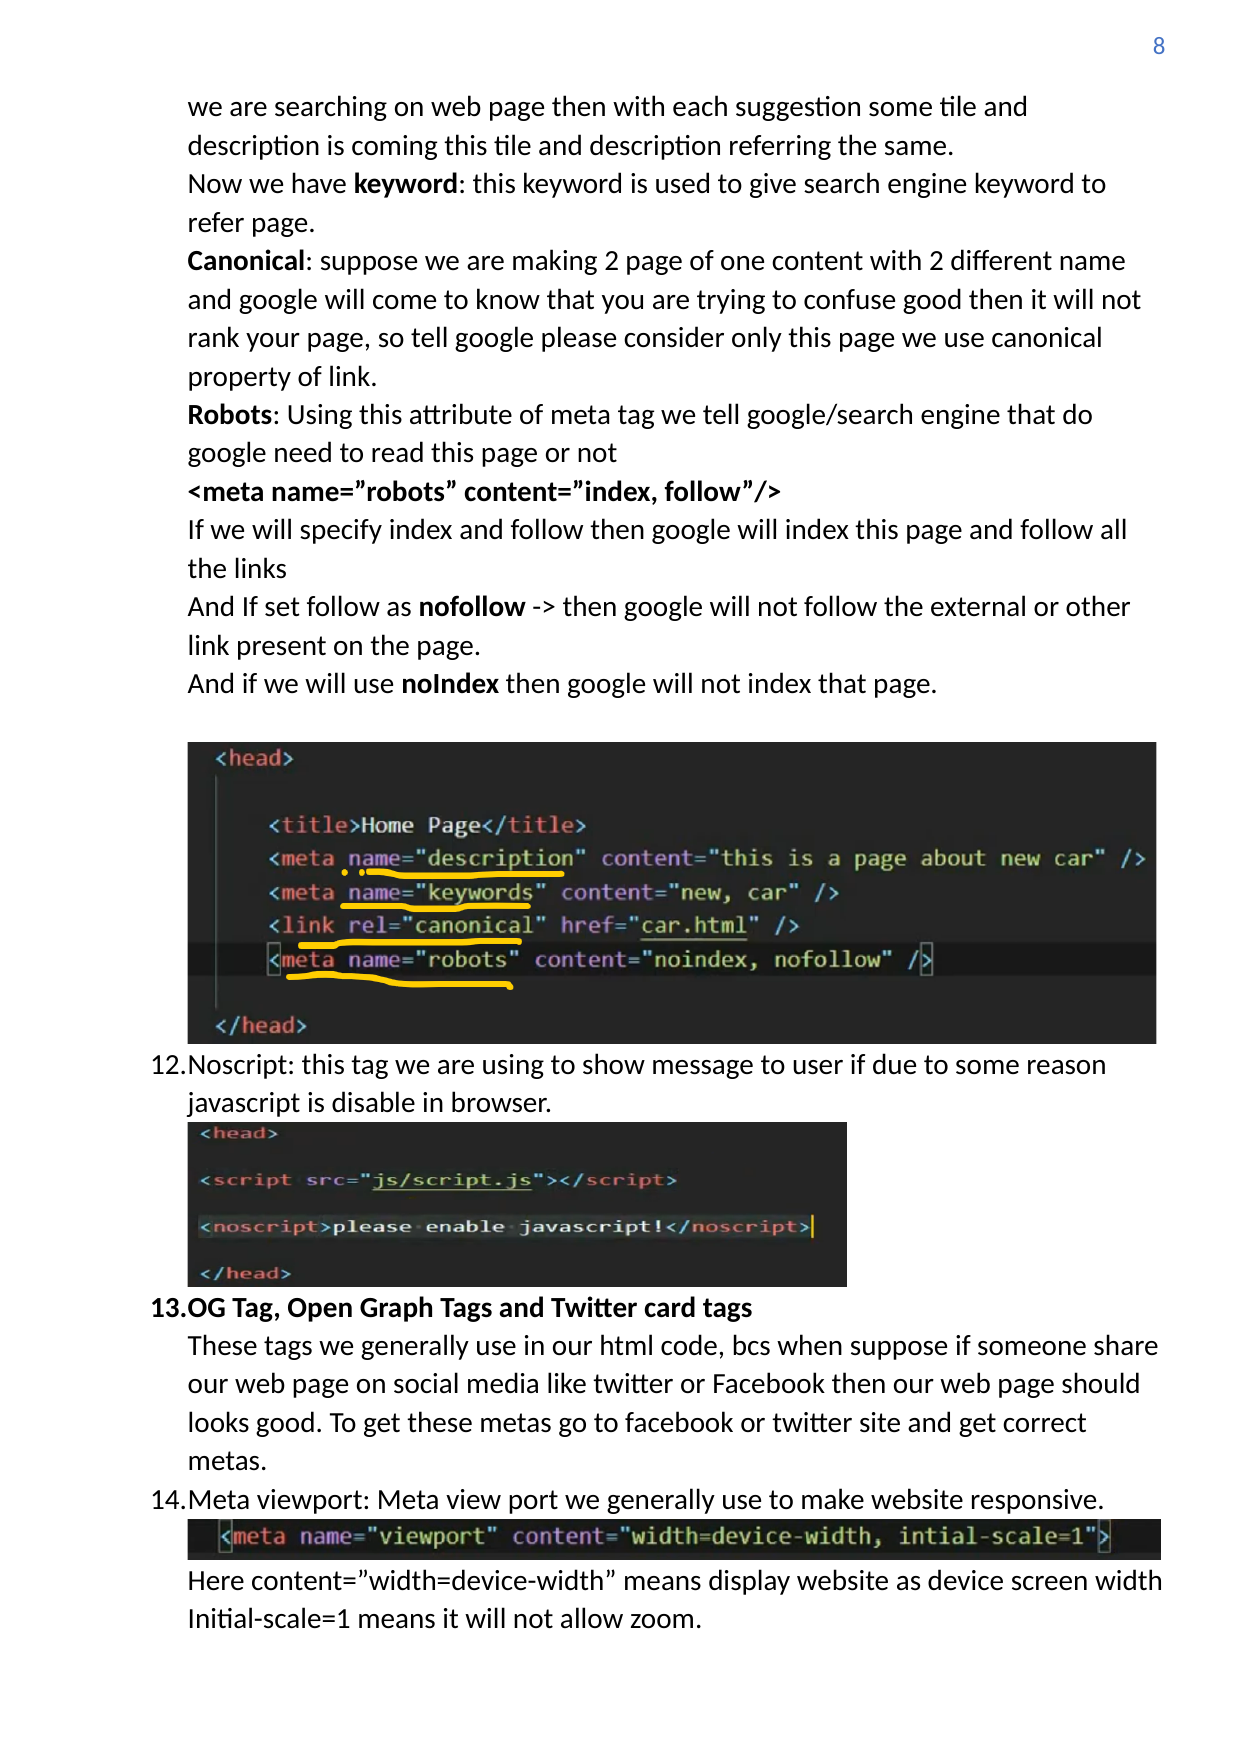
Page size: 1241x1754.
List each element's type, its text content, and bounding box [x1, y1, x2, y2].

list Here content=”width=device-width” means display website as device screen width [187, 1562, 1165, 1598]
list Meta viewport: Meta view port we generally use to make website responsive. [150, 1481, 1165, 1516]
picture [187, 1122, 847, 1287]
list Initial-scale=1 means it will not allow zoom. [187, 1601, 1165, 1636]
list <meta name=”robots” content=”index, follow”/> [187, 473, 1165, 508]
list Noscript: this tag we are using to show message to user if due to some reason javascript is disable in browser. [150, 1046, 1165, 1120]
list And If set follow as nofollow -> then google will not follow the external or other link present on the page. [187, 588, 1165, 662]
list Canonical: suppose we are making 2 page of one content with 2 different name and google will come to know that you are trying to confuse good then it will not rank your page, so tell google please consider only this page we use canonical property of link. [187, 242, 1165, 393]
list And if we will use noIndex then google will not index that page. [187, 665, 1165, 701]
list These tags we generally use in our html code, bcs when suppose if someone share our web page on social media like twitter or Facebook then our web page should looks good. To get these metas go to facebook or twitter site and get correct metas. [187, 1327, 1165, 1478]
list Robots: Using this attribute of meta tag we tell google/search engine that do google need to read this page or not [187, 396, 1165, 470]
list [187, 88, 1165, 163]
picture [187, 1519, 1161, 1560]
list Now we have keyword: this keyword is used to give search engine keyword to refer page. [187, 165, 1165, 239]
list OG Tag, Open Graph Tags and Twitter card tags [150, 1289, 1165, 1324]
picture [187, 742, 1157, 1044]
list If we will specify index and follow then google will index this page and follow all the links [187, 511, 1165, 585]
